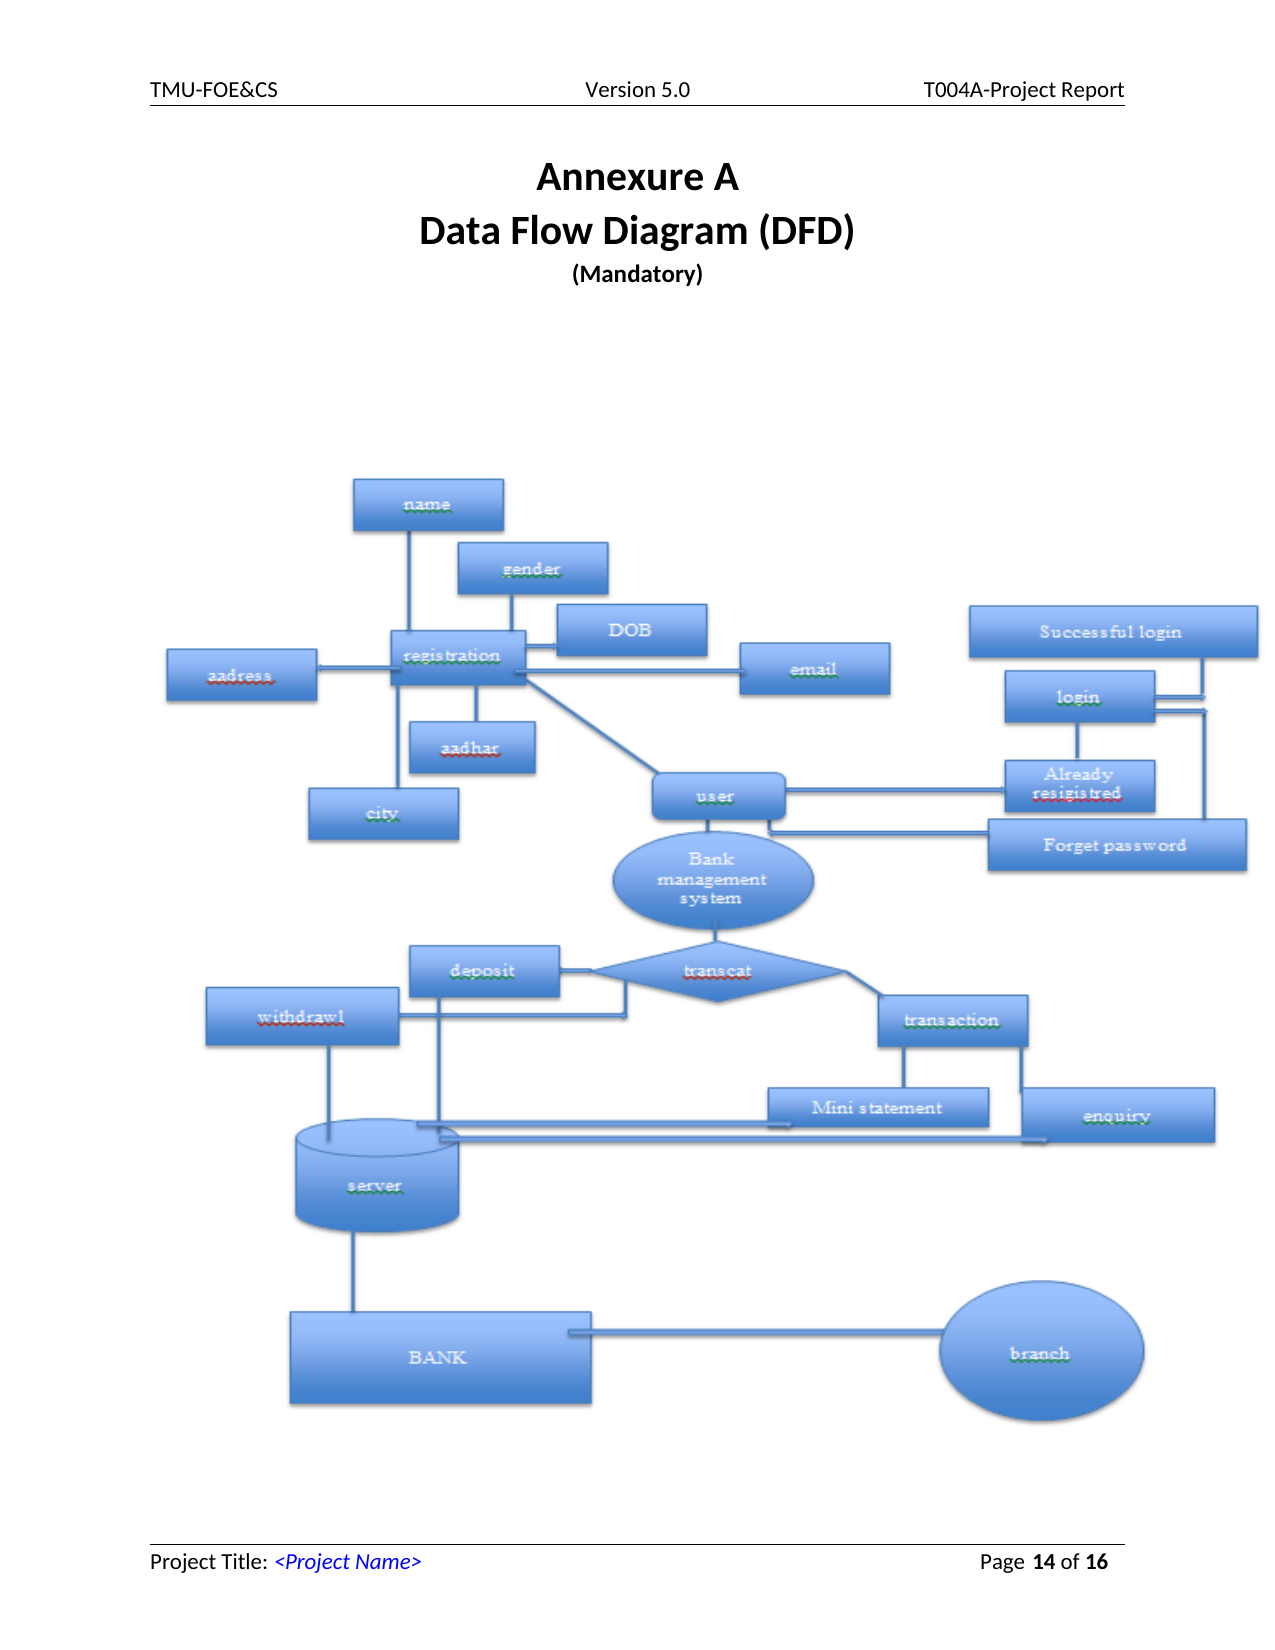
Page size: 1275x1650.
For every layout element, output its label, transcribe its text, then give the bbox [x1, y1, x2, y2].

picture [150, 451, 1270, 1435]
text (Mandatory) [150, 258, 1125, 288]
text Data Flow Diagram (DFD) [150, 204, 1125, 255]
text Annexure A [150, 150, 1125, 201]
